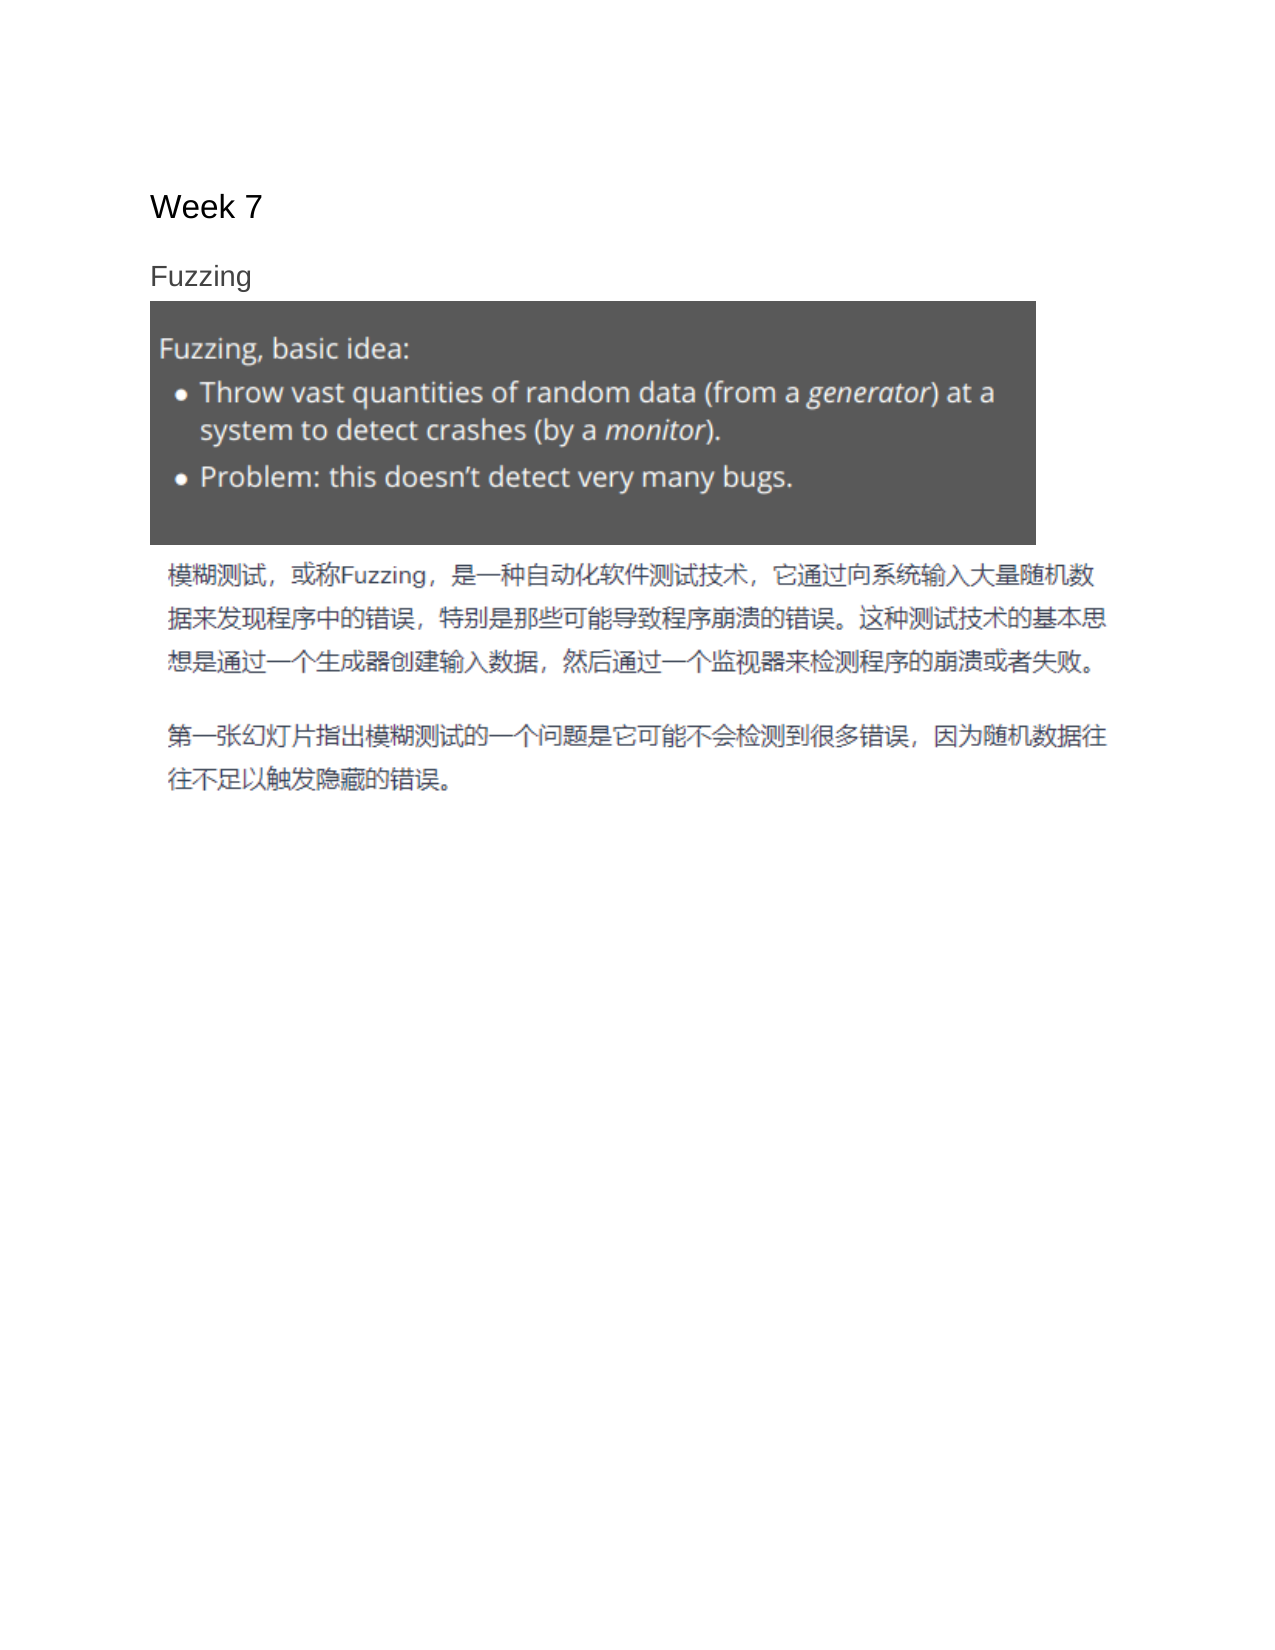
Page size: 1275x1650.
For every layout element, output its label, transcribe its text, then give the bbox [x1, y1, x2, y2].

picture [150, 548, 1125, 814]
subtitle Fuzzing [150, 259, 1125, 293]
picture [150, 301, 1036, 545]
subtitle Week 7 [150, 187, 1125, 226]
